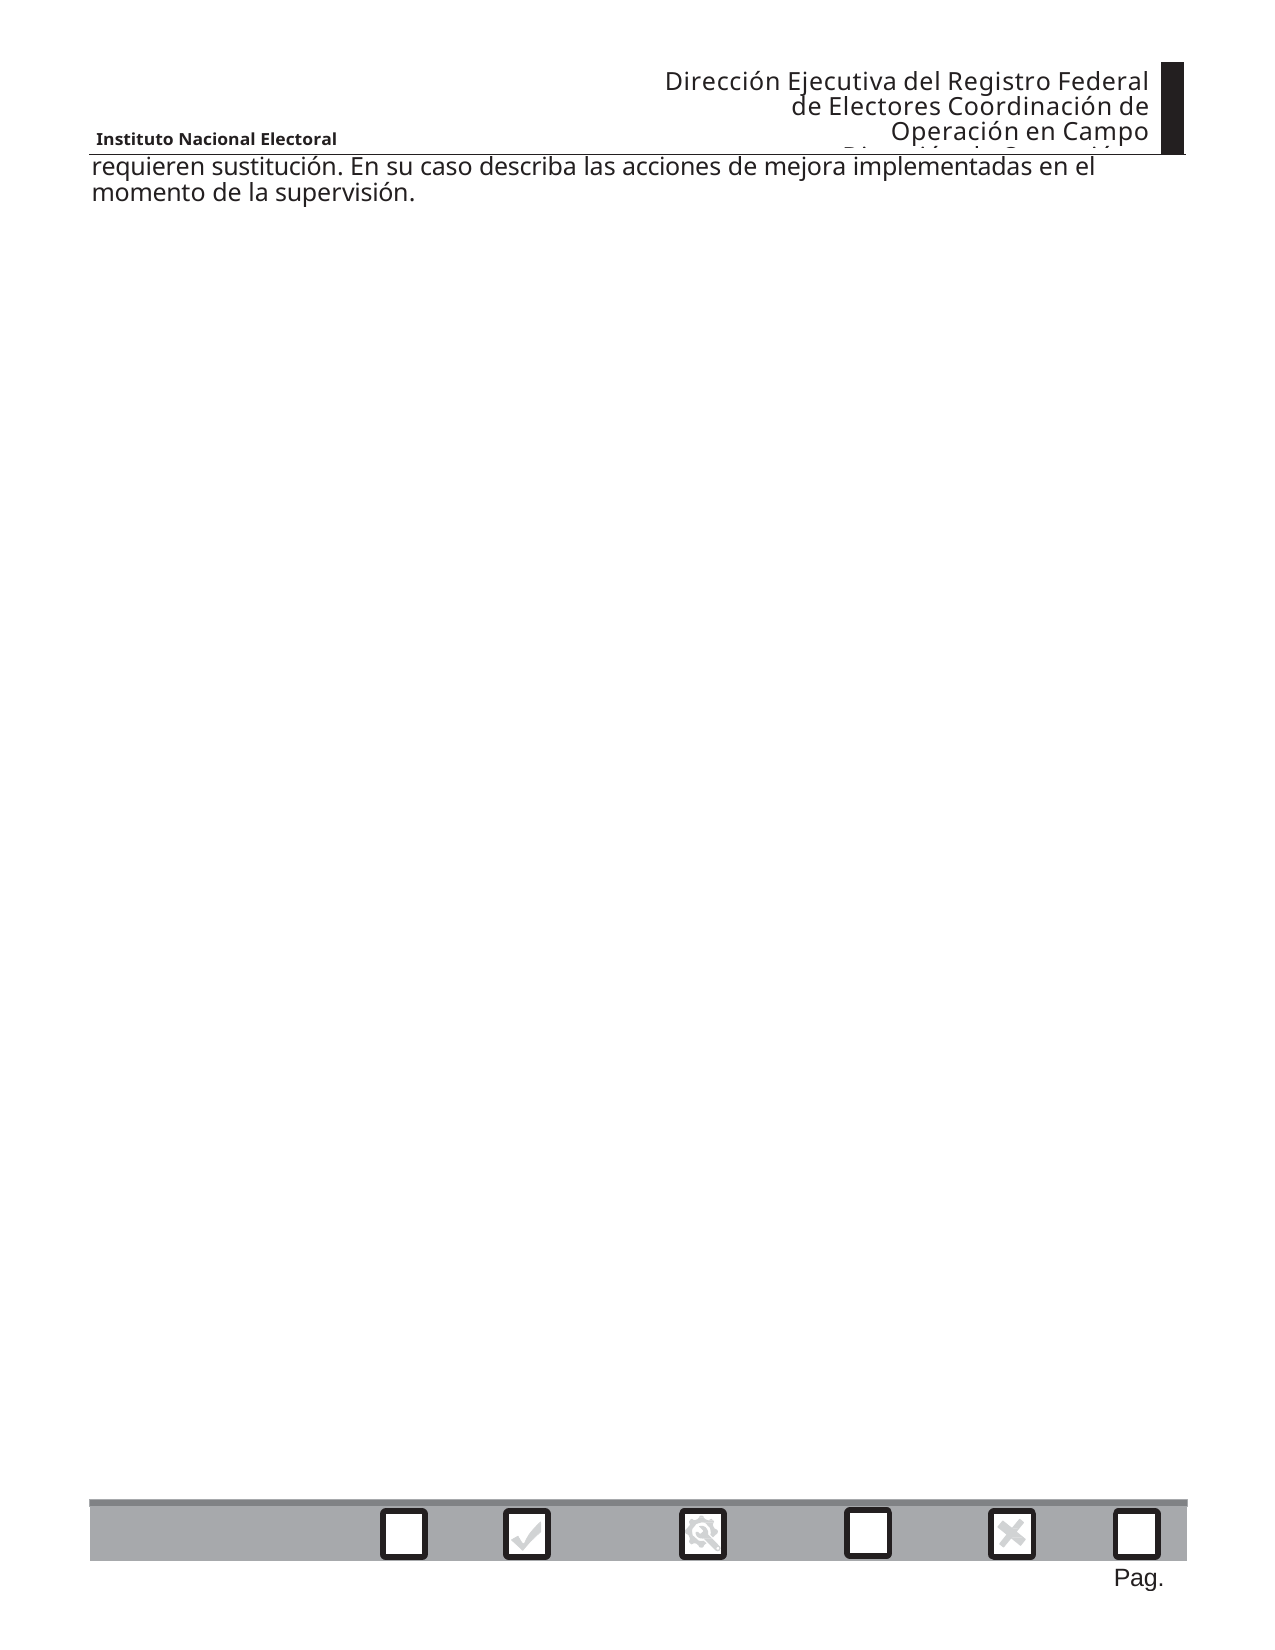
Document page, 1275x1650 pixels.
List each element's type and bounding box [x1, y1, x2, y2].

text [91, 154, 1204, 209]
